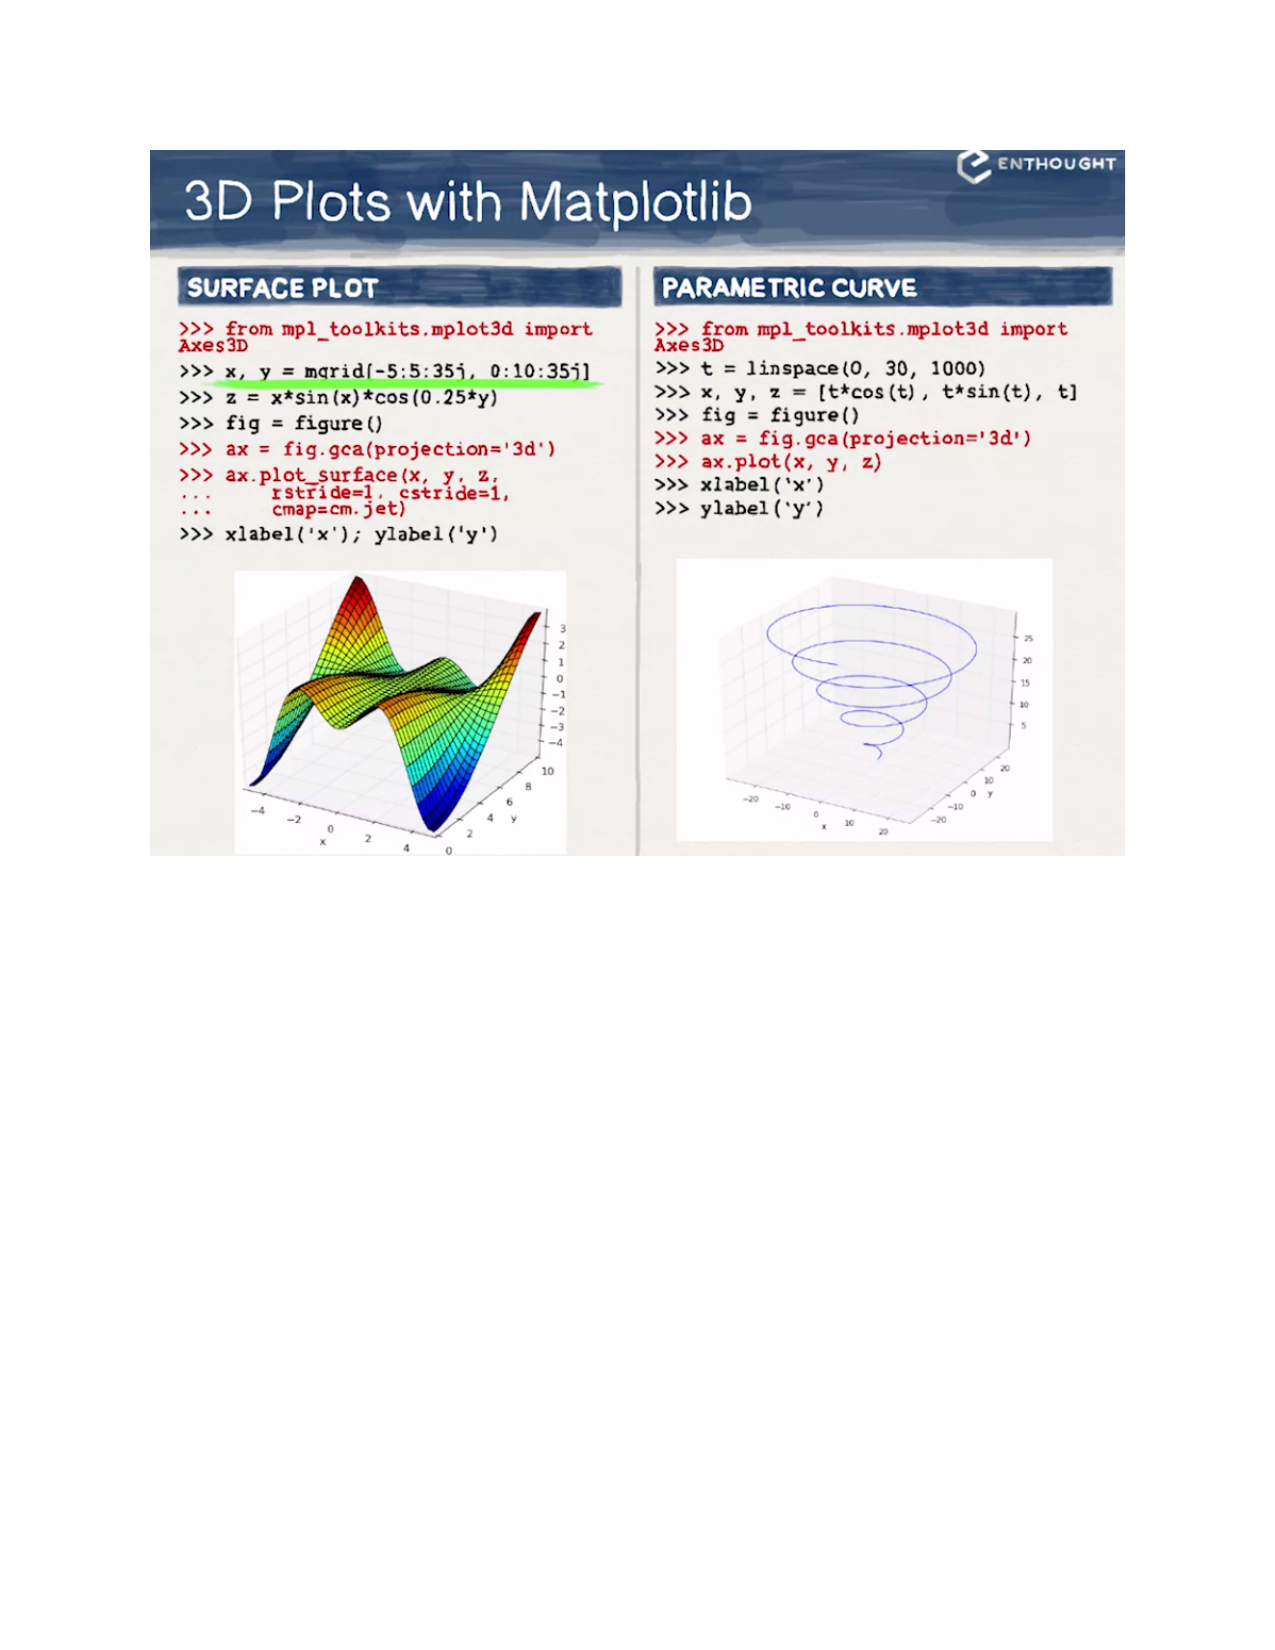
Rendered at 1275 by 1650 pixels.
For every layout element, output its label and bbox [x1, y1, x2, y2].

picture [150, 150, 1125, 856]
